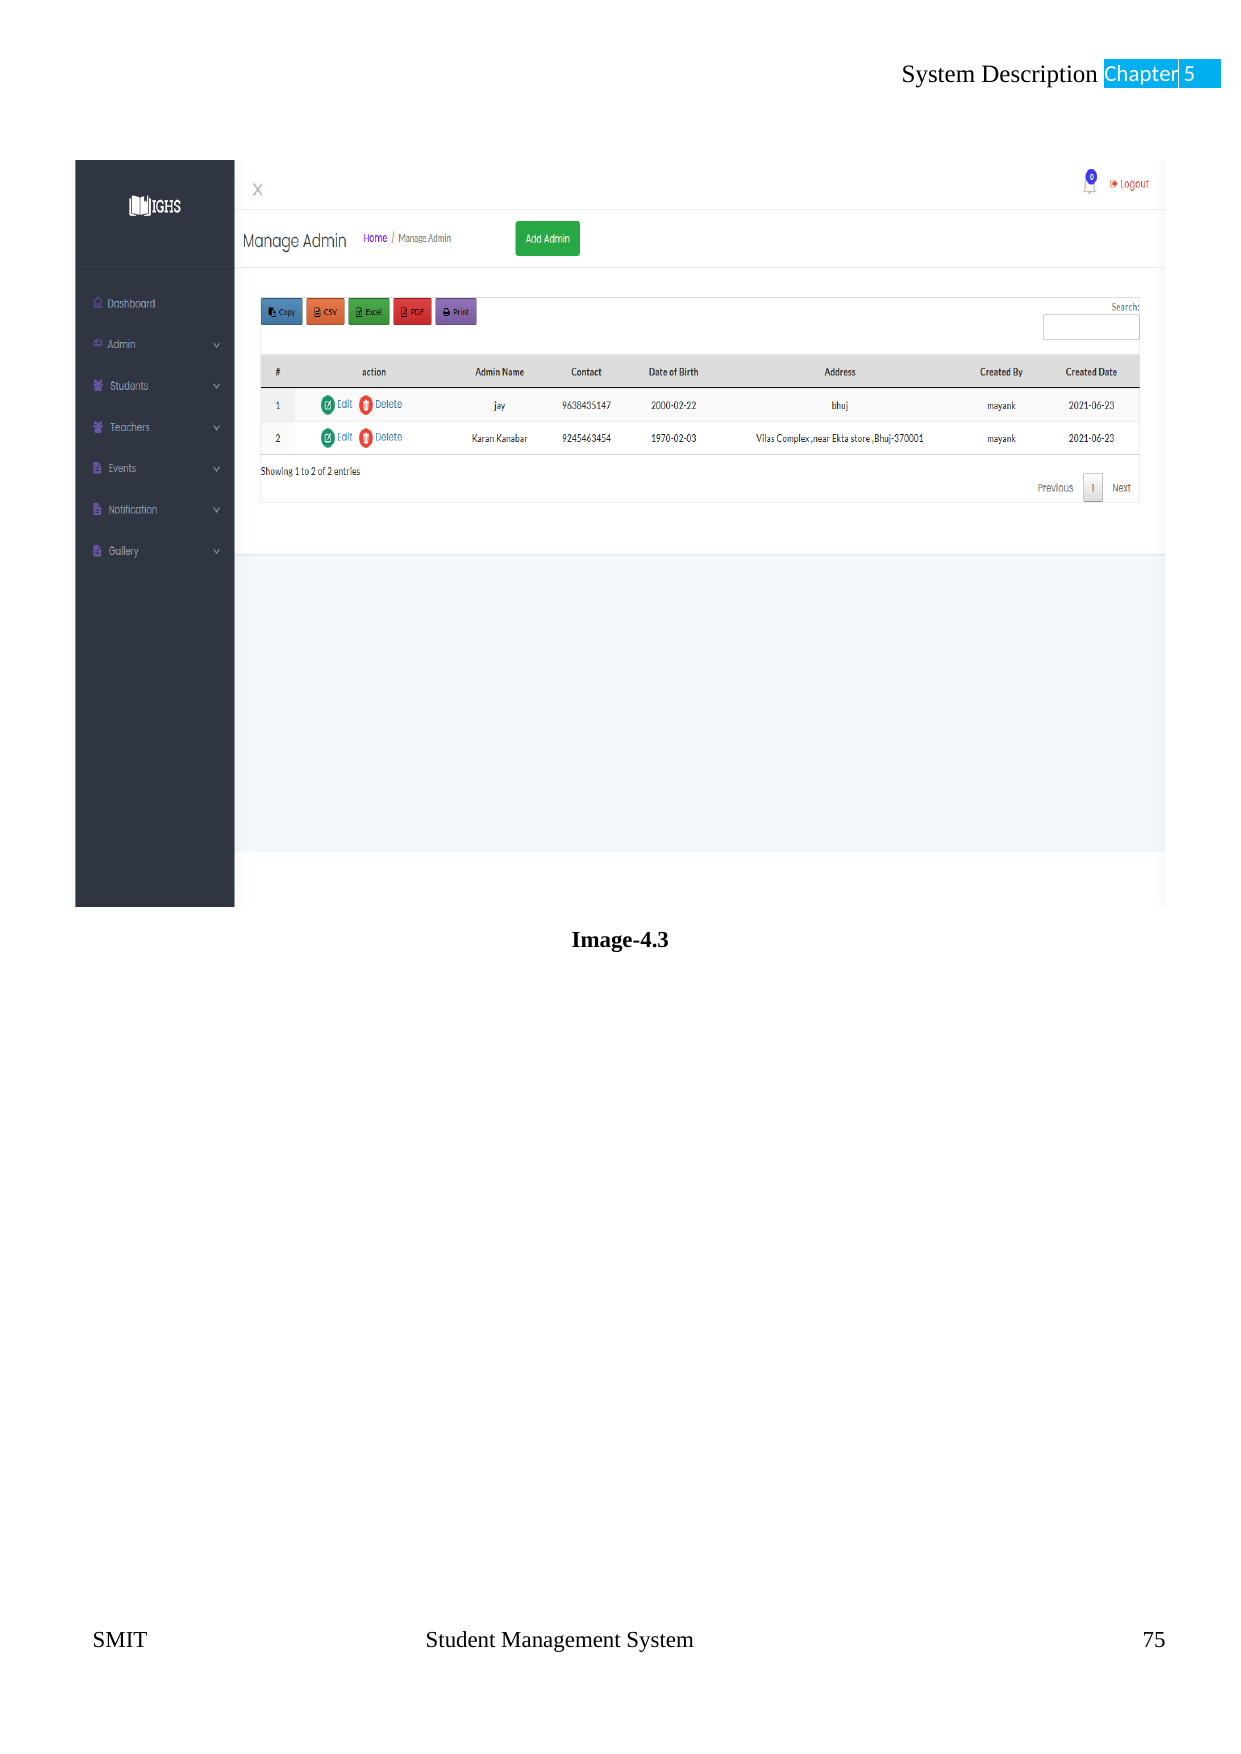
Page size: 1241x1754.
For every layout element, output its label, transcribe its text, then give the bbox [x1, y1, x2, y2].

picture [75, 160, 1166, 907]
text Image-4.3 [75, 926, 1165, 952]
